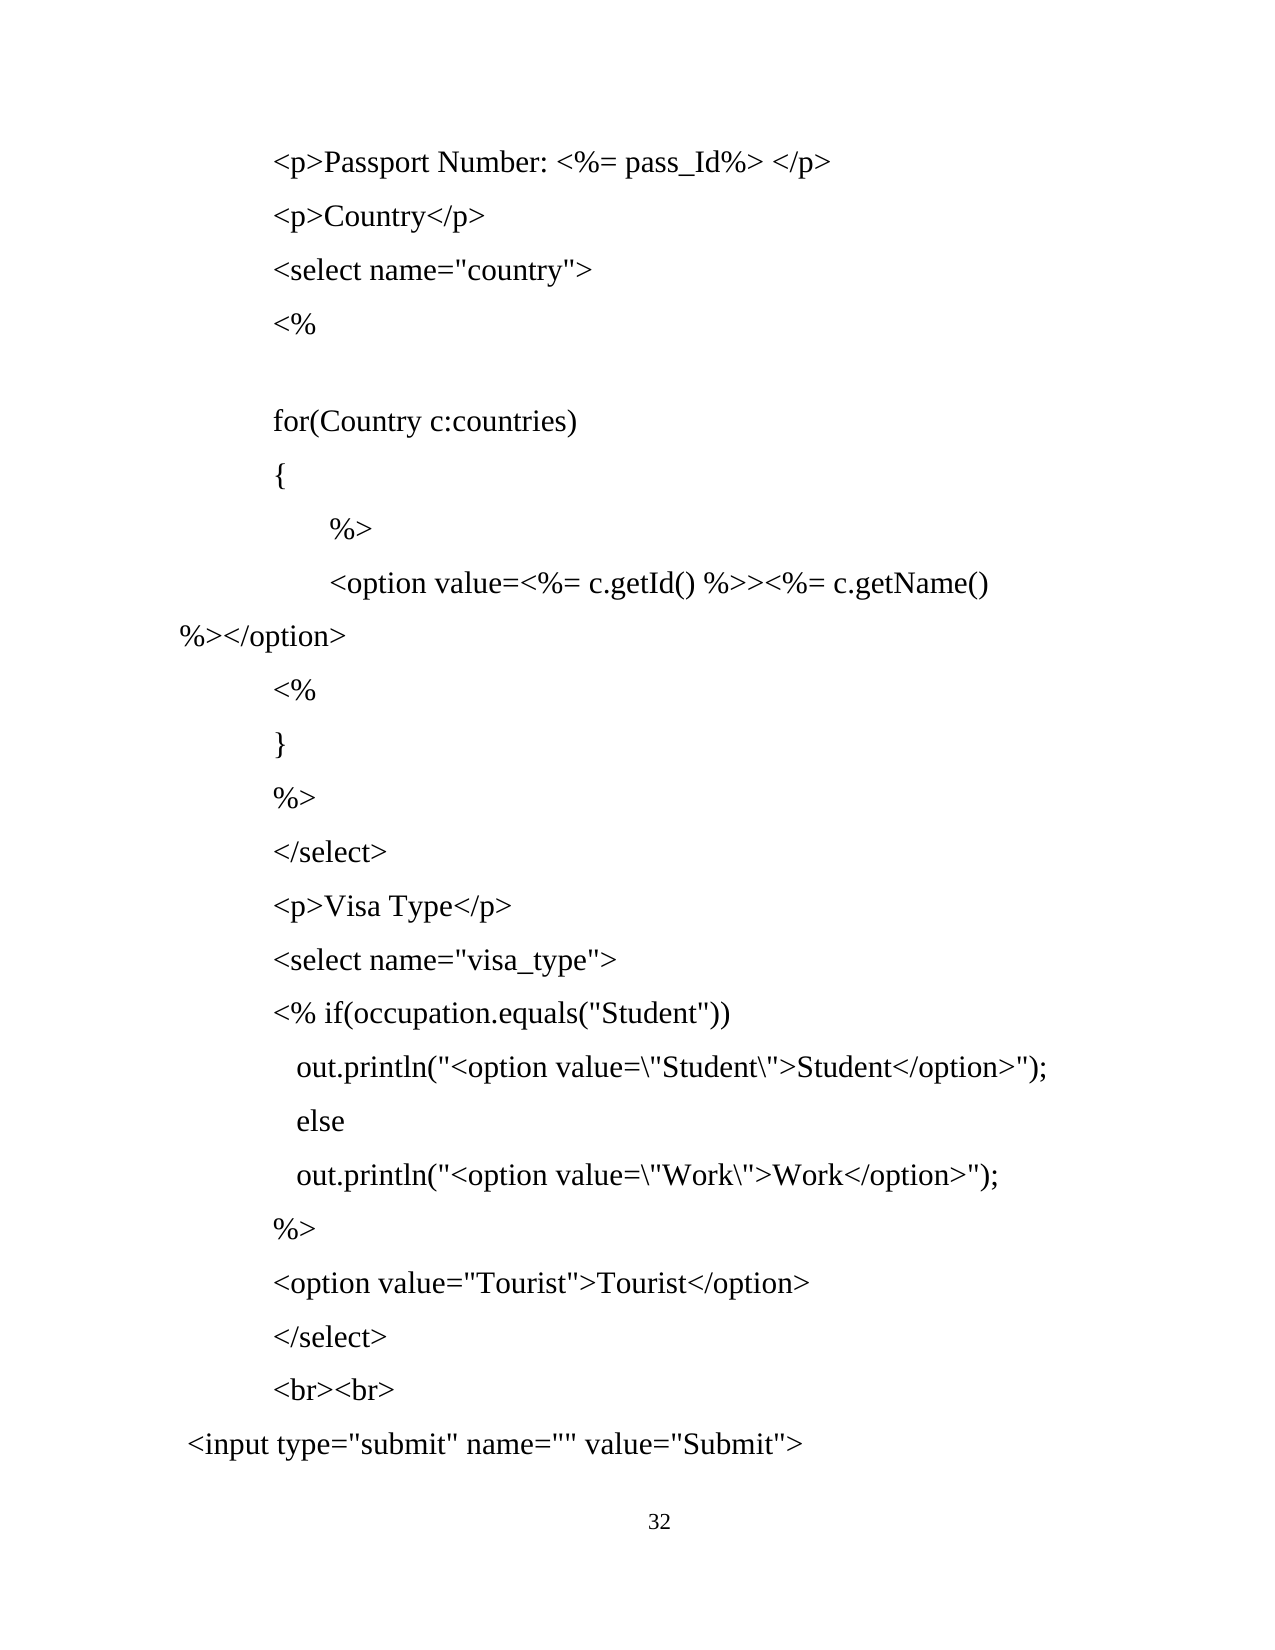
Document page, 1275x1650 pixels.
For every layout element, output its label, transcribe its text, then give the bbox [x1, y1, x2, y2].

text %> [179, 1210, 1139, 1246]
text for(Country c:countries) [179, 402, 1139, 438]
text <option value="Tourist">Tourist</option> [179, 1264, 1139, 1300]
text out.println("<option value=\"Work\">Work</option>"); [179, 1156, 1139, 1192]
text %> [179, 510, 1139, 546]
text } [179, 725, 1139, 761]
text <option value=<%= c.getId() %>><%= c.getName() %></option> [179, 564, 1139, 654]
text <select name="country"> [179, 251, 1139, 287]
text <input type="submit" name="" value="Submit"> [179, 1426, 1139, 1461]
text <select name="visa_type"> [179, 941, 1139, 977]
text </select> [179, 833, 1139, 869]
text <% if(occupation.equals("Student")) [179, 995, 1139, 1031]
text <p>Country</p> [179, 198, 1139, 233]
text { [179, 456, 1139, 492]
text else [179, 1102, 1139, 1138]
text <br><br> [179, 1372, 1139, 1408]
text %> [179, 779, 1139, 815]
text <% [179, 305, 1139, 341]
text </select> [179, 1318, 1139, 1354]
text <p>Passport Number: <%= pass_Id%> </p> [179, 144, 1139, 180]
text <p>Visa Type</p> [179, 887, 1139, 923]
text out.println("<option value=\"Student\">Student</option>"); [179, 1048, 1139, 1084]
text <% [179, 672, 1139, 707]
